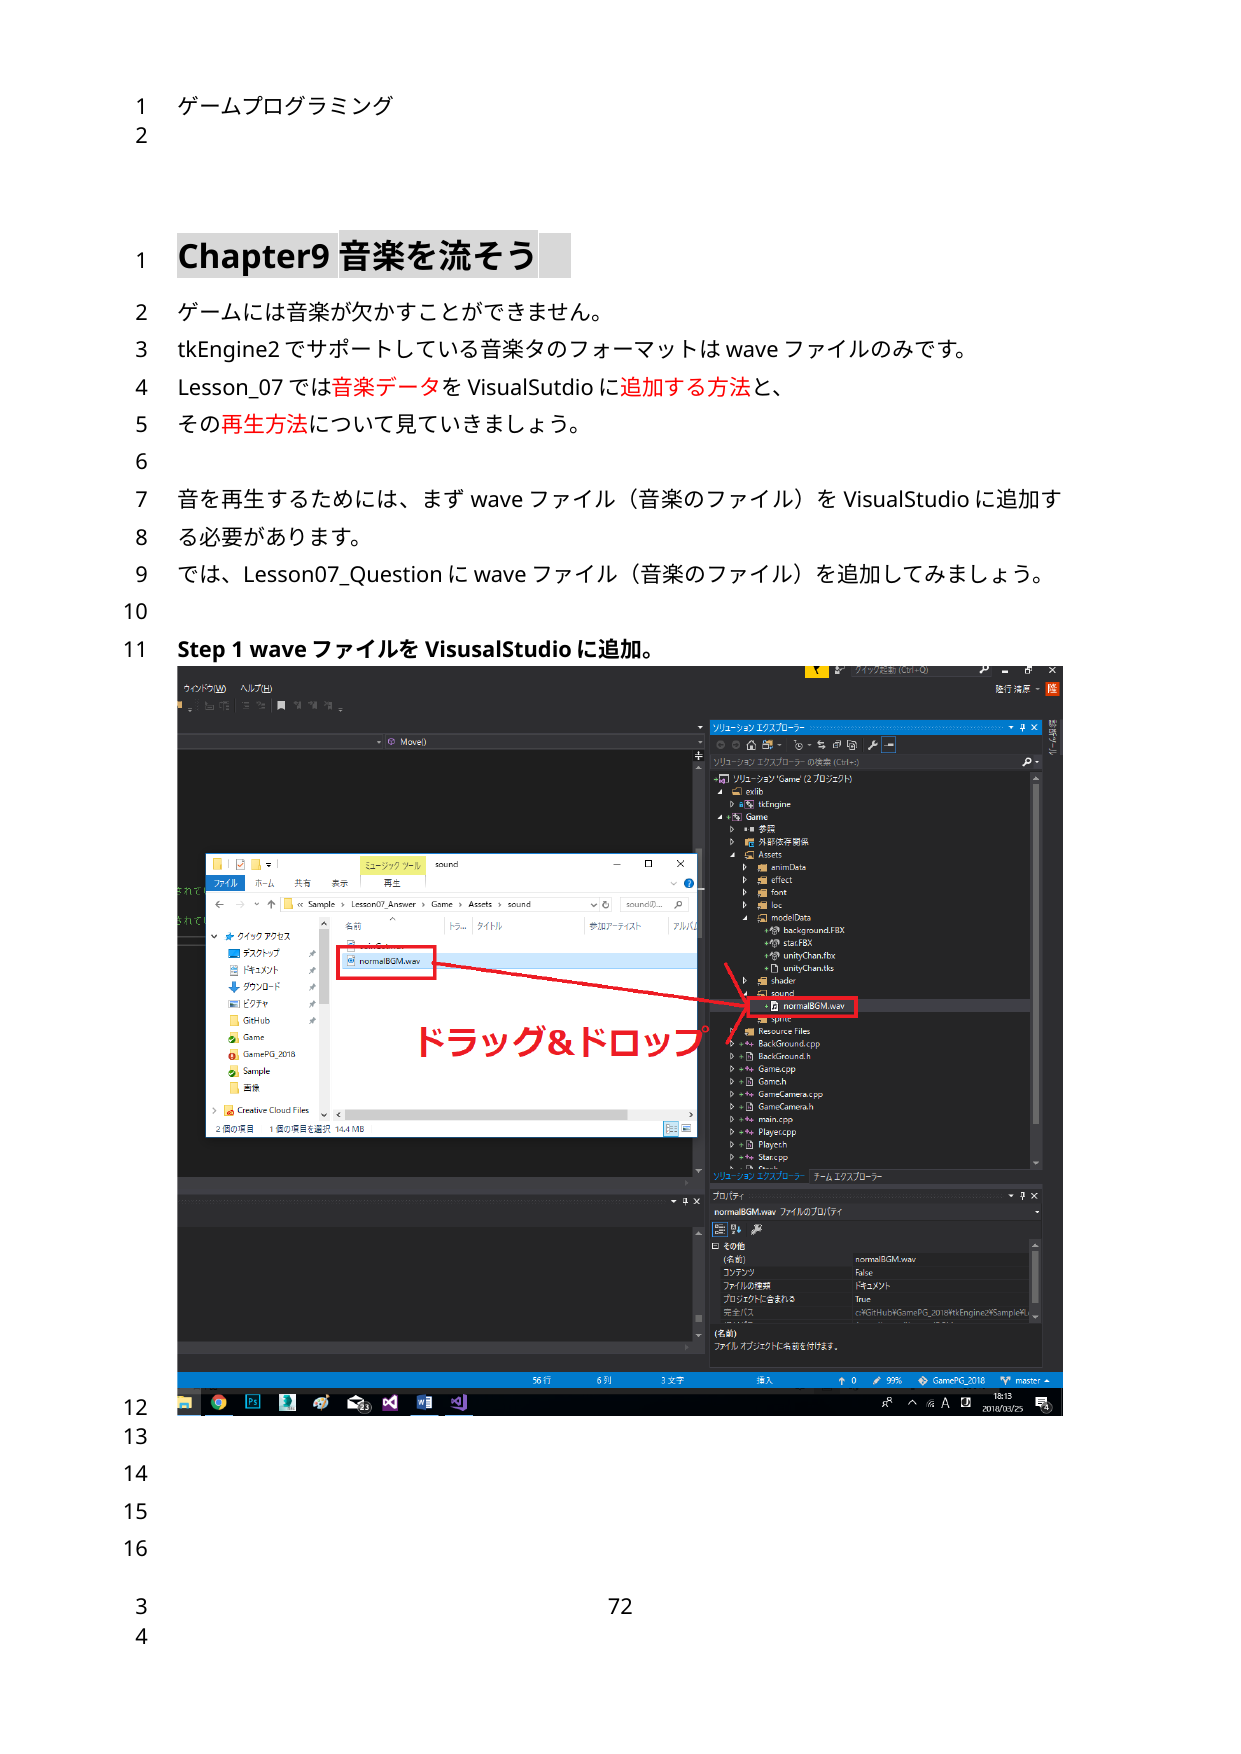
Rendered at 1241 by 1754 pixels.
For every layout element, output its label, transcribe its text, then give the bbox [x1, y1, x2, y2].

text Step 1 waveファイルをVisusalStudioに追加。 [177, 629, 1063, 666]
text では、Lesson07_Questionにwaveファイル（音楽のファイル）を追加してみましょう。 [177, 554, 1063, 592]
text ゲームには音楽が欠かすことができません。 [177, 292, 1063, 329]
picture [177, 666, 1063, 1416]
text その再生方法について見ていきましょう。 [177, 404, 1063, 442]
text 音を再生するためには、まずwaveファイル（音楽のファイル）をVisualStudioに追加する必要があります。 [177, 479, 1063, 554]
subtitle Chapter9 音楽を流そう [177, 217, 1063, 292]
text tkEngine2でサポートしている音楽タのフォーマットはwaveファイルのみです。 [177, 329, 1063, 367]
text Lesson_07では音楽データをVisualSutdioに追加する方法と、 [177, 367, 1063, 404]
